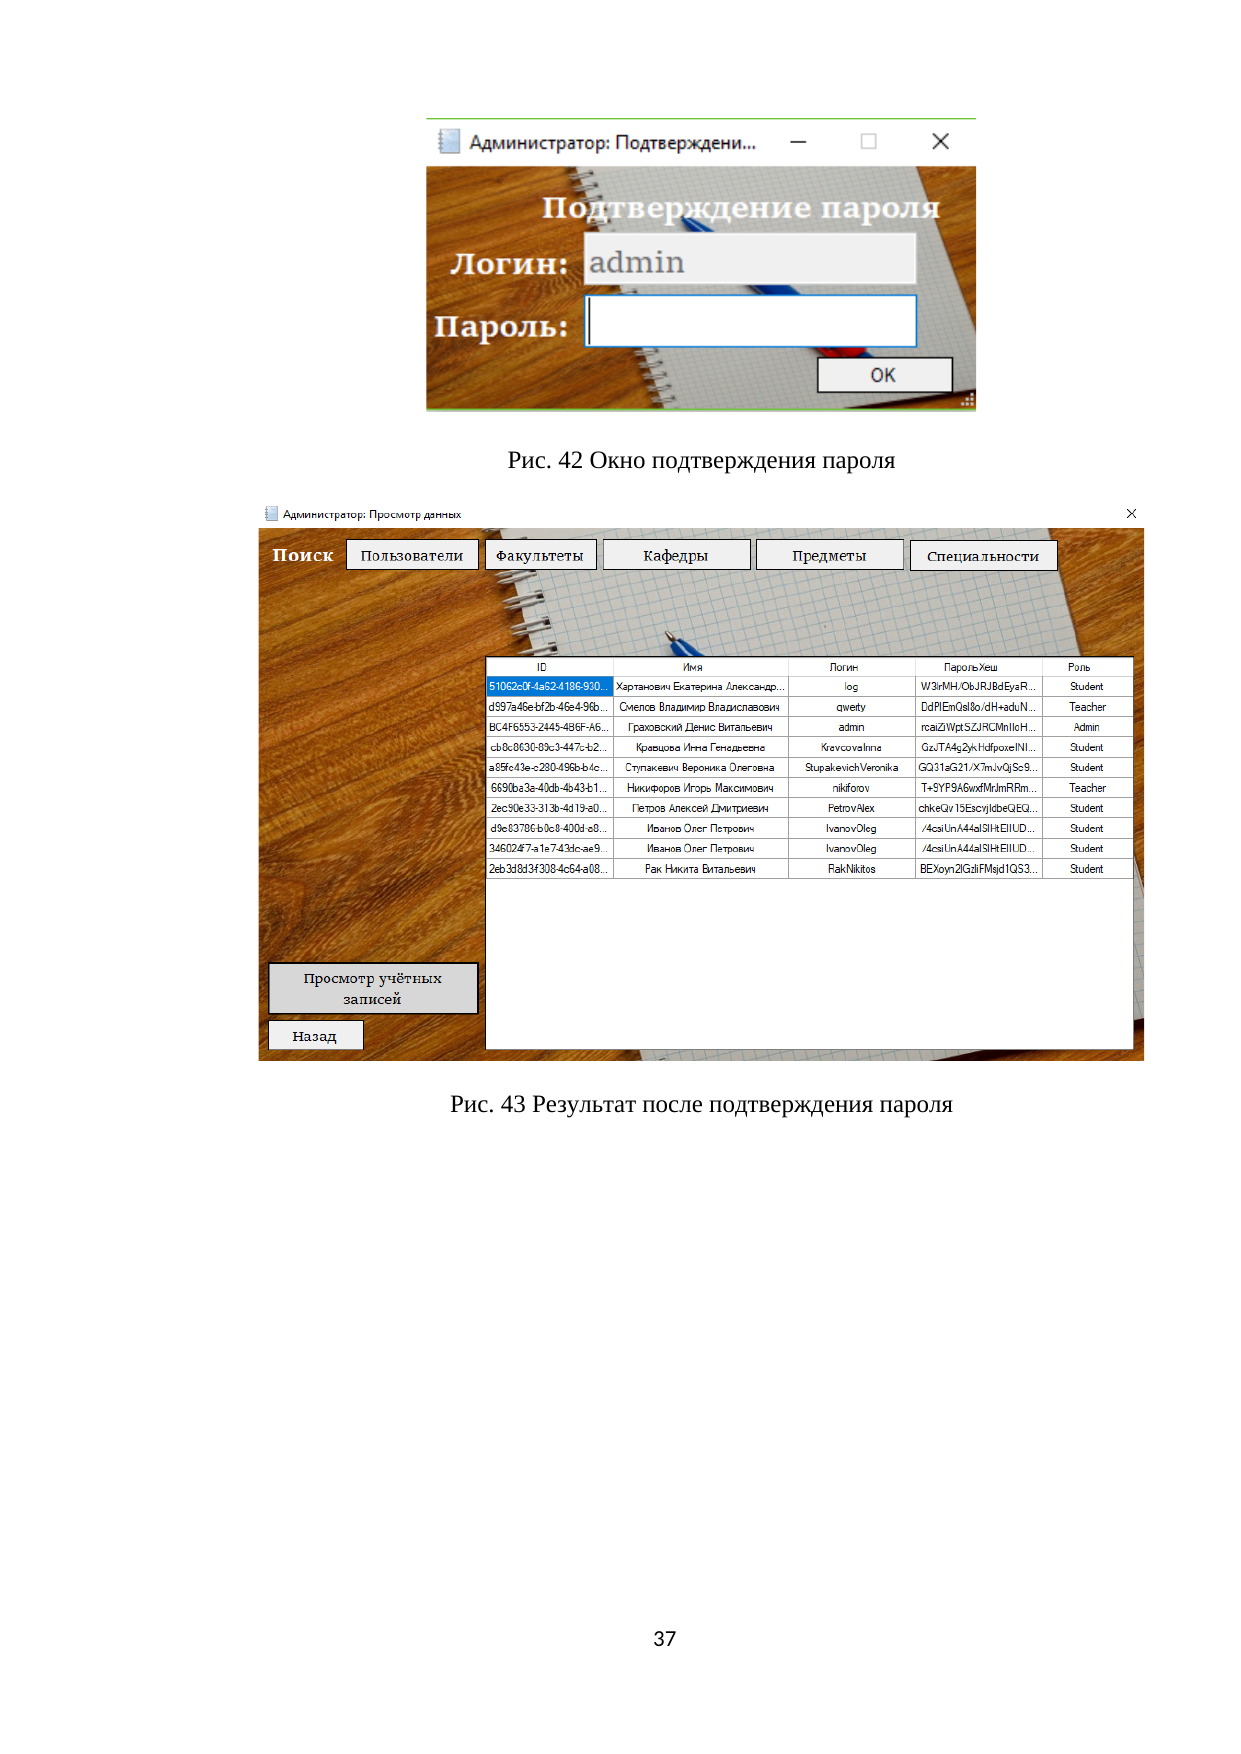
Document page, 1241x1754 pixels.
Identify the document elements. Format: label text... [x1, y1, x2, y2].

text Рис. 43 Результат после подтверждения пароля [177, 1089, 1152, 1118]
text Рис. 42 Окно подтверждения пароля [177, 445, 1152, 474]
picture [258, 502, 1145, 1061]
picture [426, 118, 977, 412]
